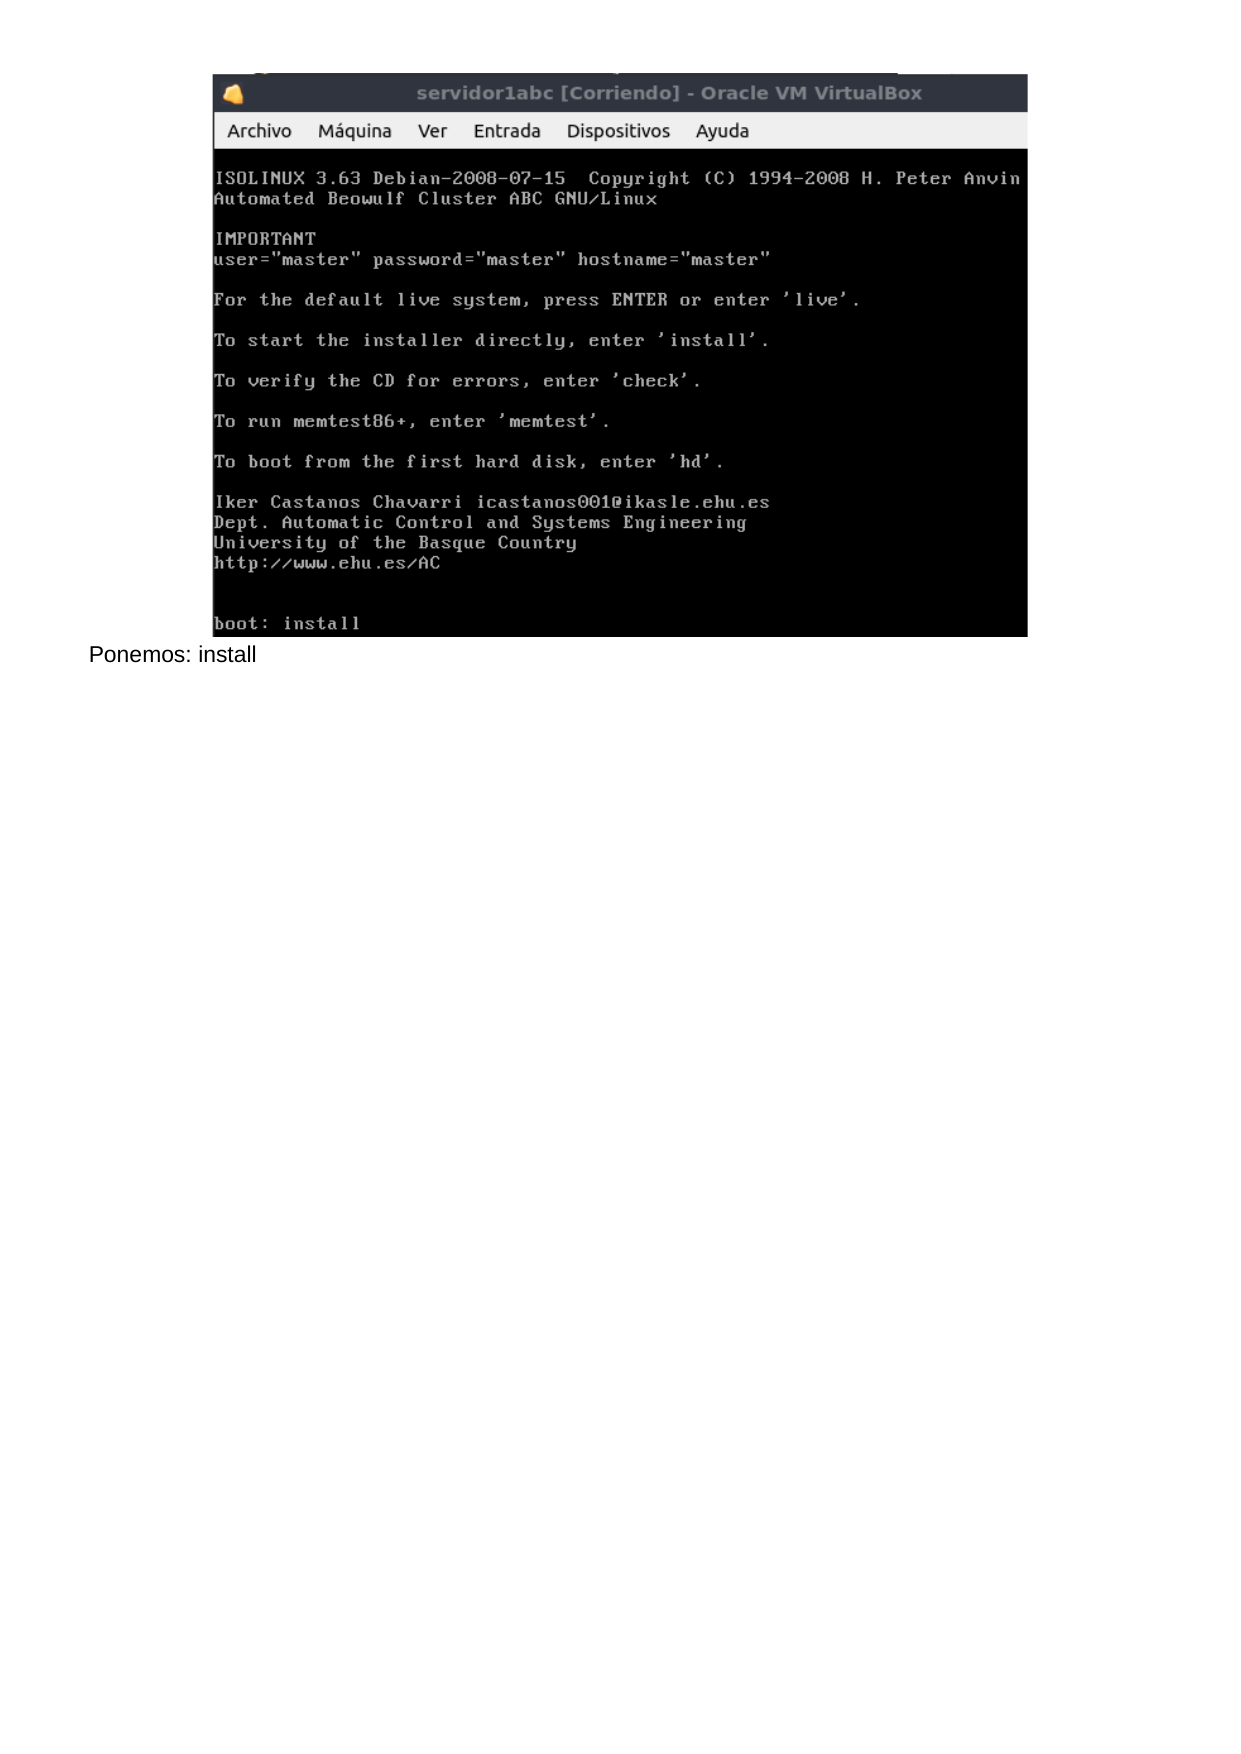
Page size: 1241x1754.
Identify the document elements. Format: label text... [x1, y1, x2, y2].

picture [212, 73, 1028, 637]
text Ponemos: install [88, 641, 1152, 667]
